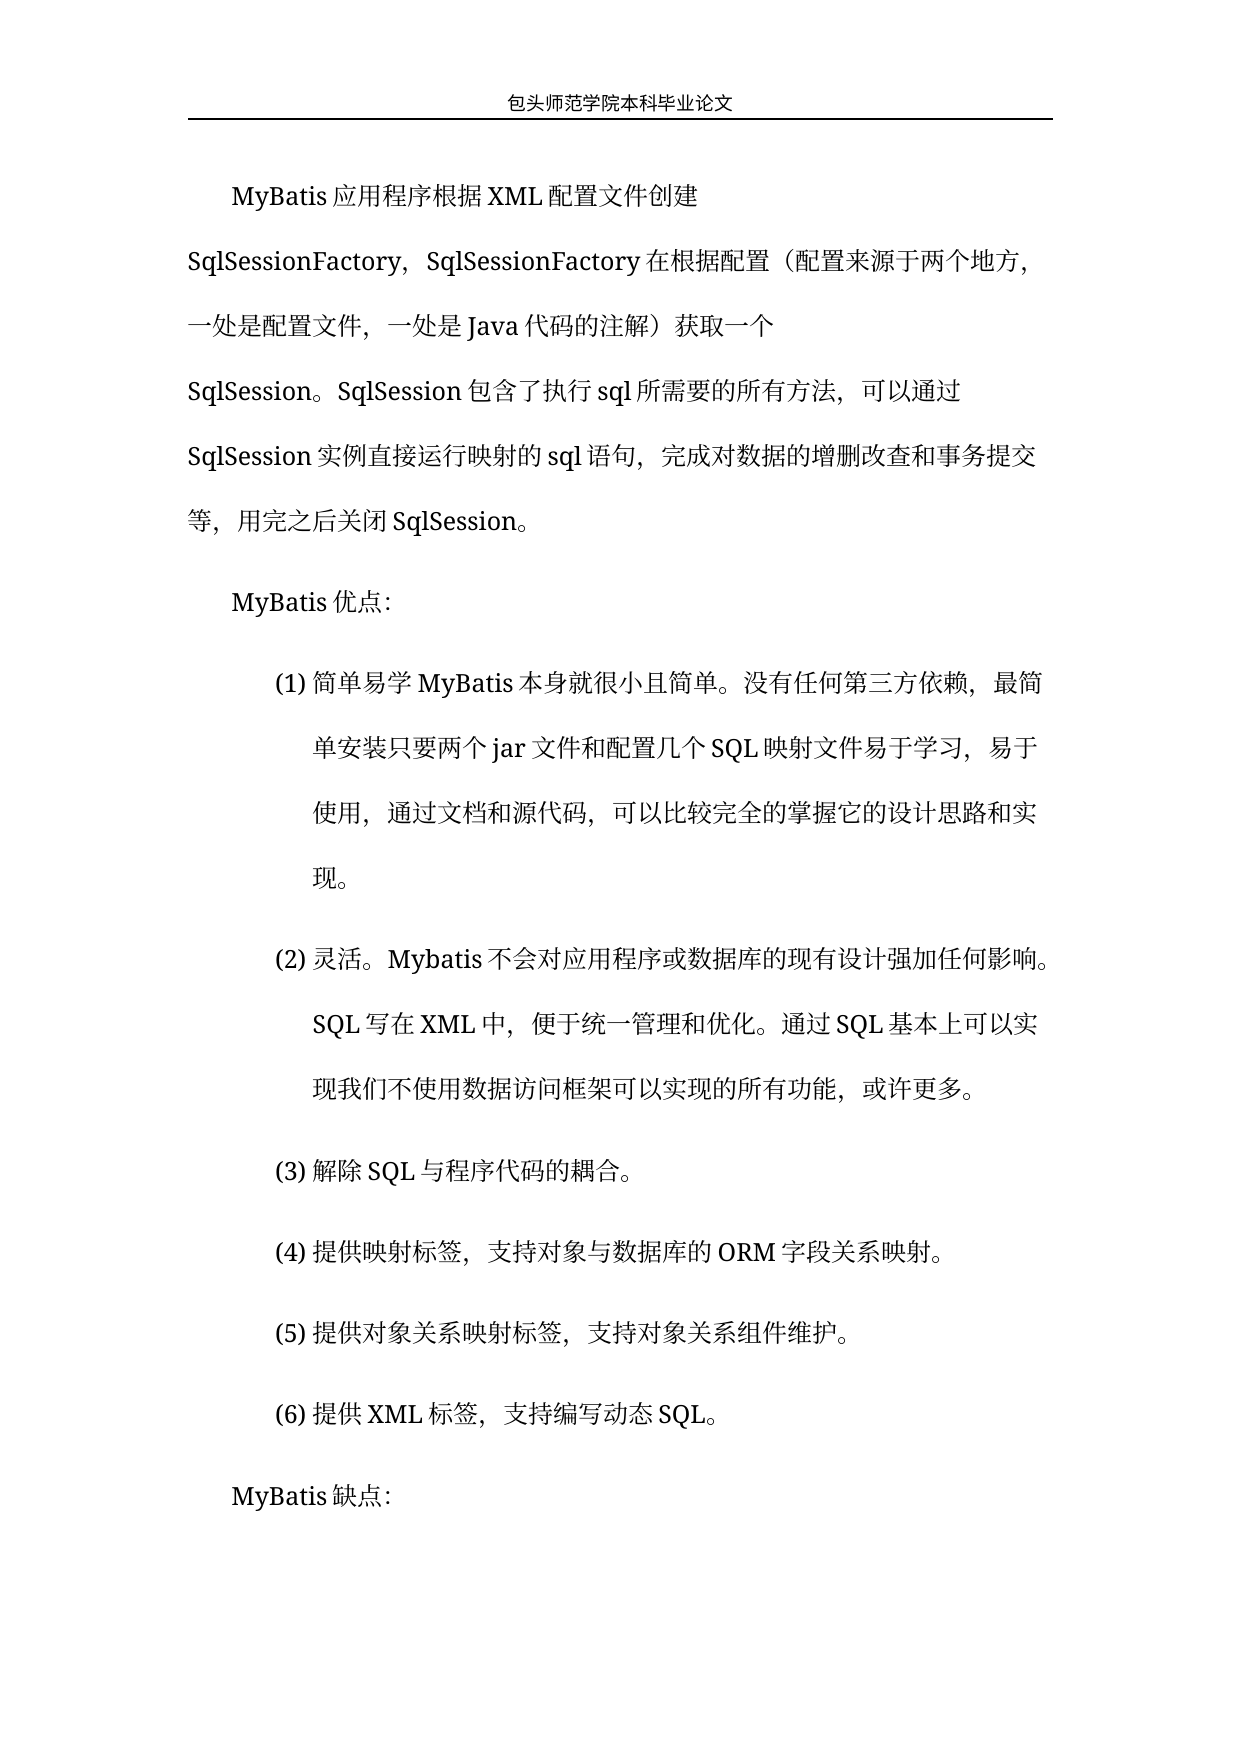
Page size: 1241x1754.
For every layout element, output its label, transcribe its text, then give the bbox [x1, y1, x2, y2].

list 提供XML标签，支持编写动态SQL。 [275, 1381, 1053, 1446]
list 提供映射标签，支持对象与数据库的ORM字段关系映射。 [275, 1218, 1053, 1283]
text MyBatis优点： [187, 568, 1053, 633]
list 简单易学MyBatis本身就很小且简单。没有任何第三方依赖，最简单安装只要两个jar文件和配置几个SQL映射文件易于学习，易于使用，通过文档和源代码，可以比较完全的掌握它的设计思路和实现。 [275, 649, 1053, 909]
text MyBatis应用程序根据XML配置文件创建SqlSessionFactory，SqlSessionFactory在根据配置（配置来源于两个地方，一处是配置文件，一处是Java代码的注解）获取一个SqlSession。SqlSession包含了执行sql所需要的所有方法，可以通过SqlSession实例直接运行映射的sql语句，完成对数据的增删改查和事务提交等，用完之后关闭SqlSession。 [187, 162, 1053, 552]
text MyBatis缺点： [231, 1462, 1053, 1527]
list 解除SQL与程序代码的耦合。 [275, 1137, 1053, 1202]
list 灵活。Mybatis不会对应用程序或数据库的现有设计强加任何影响。SQL写在XML中，便于统一管理和优化。通过SQL基本上可以实现我们不使用数据访问框架可以实现的所有功能，或许更多。 [275, 926, 1053, 1121]
list 提供对象关系映射标签，支持对象关系组件维护。 [275, 1299, 1053, 1364]
